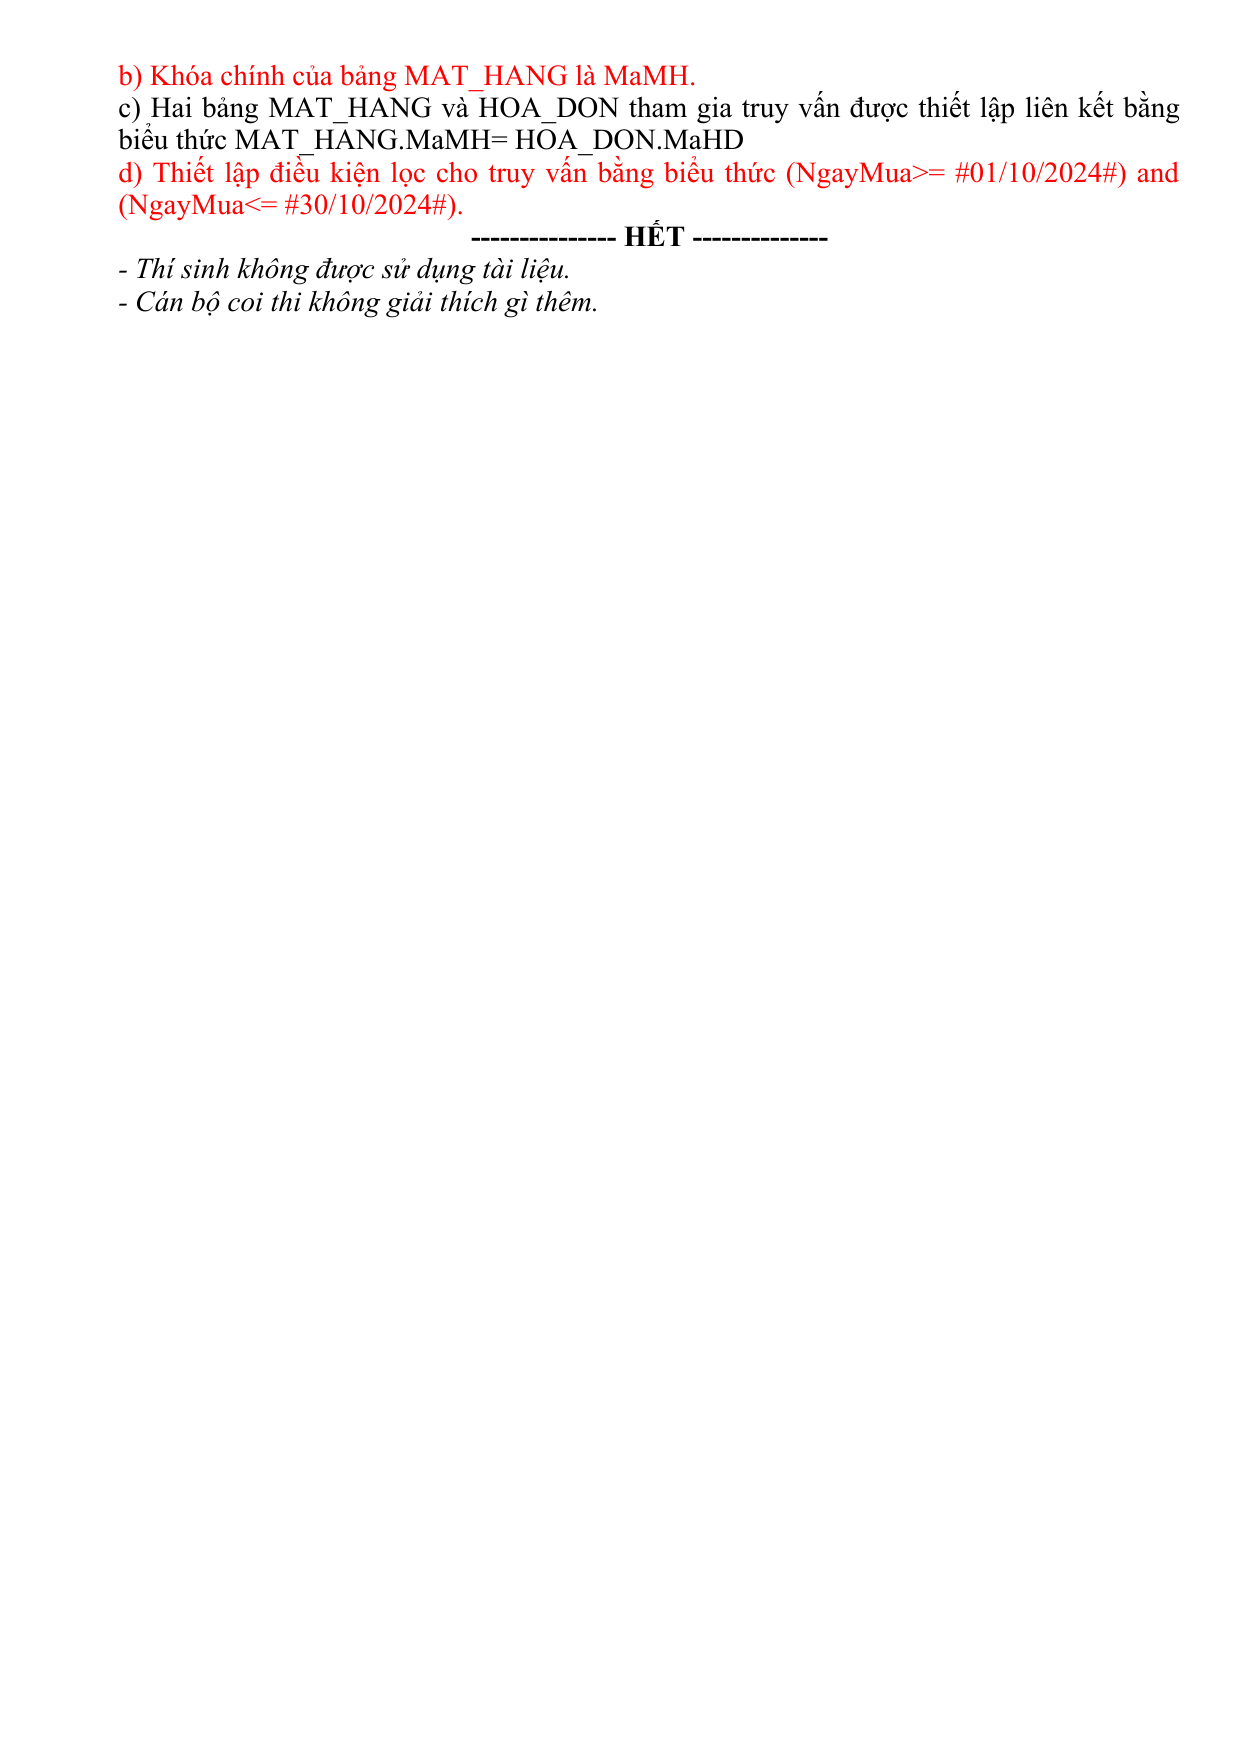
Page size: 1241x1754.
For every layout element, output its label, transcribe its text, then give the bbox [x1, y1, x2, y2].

text - Cán bộ coi thi không giải thích gì thêm. [118, 285, 1181, 317]
text - Thí sinh không được sử dụng tài liệu. [118, 253, 1181, 285]
text c) Hai bảng MAT_HANG và HOA_DON tham gia truy vấn được thiết lập liên kết bằng biểu thức MAT_HANG.MaMH= HOA_DON.MaHD [118, 91, 1181, 156]
text b) Khóa chính của bảng MAT_HANG là MaMH. [118, 59, 1181, 91]
text d) Thiết lập điều kiện lọc cho truy vấn bằng biểu thức (NgayMua>= #01/10/2024#) and (NgayMua<= #30/10/2024#). [118, 156, 1181, 221]
text --------------- HẾT -------------- [118, 221, 1181, 253]
